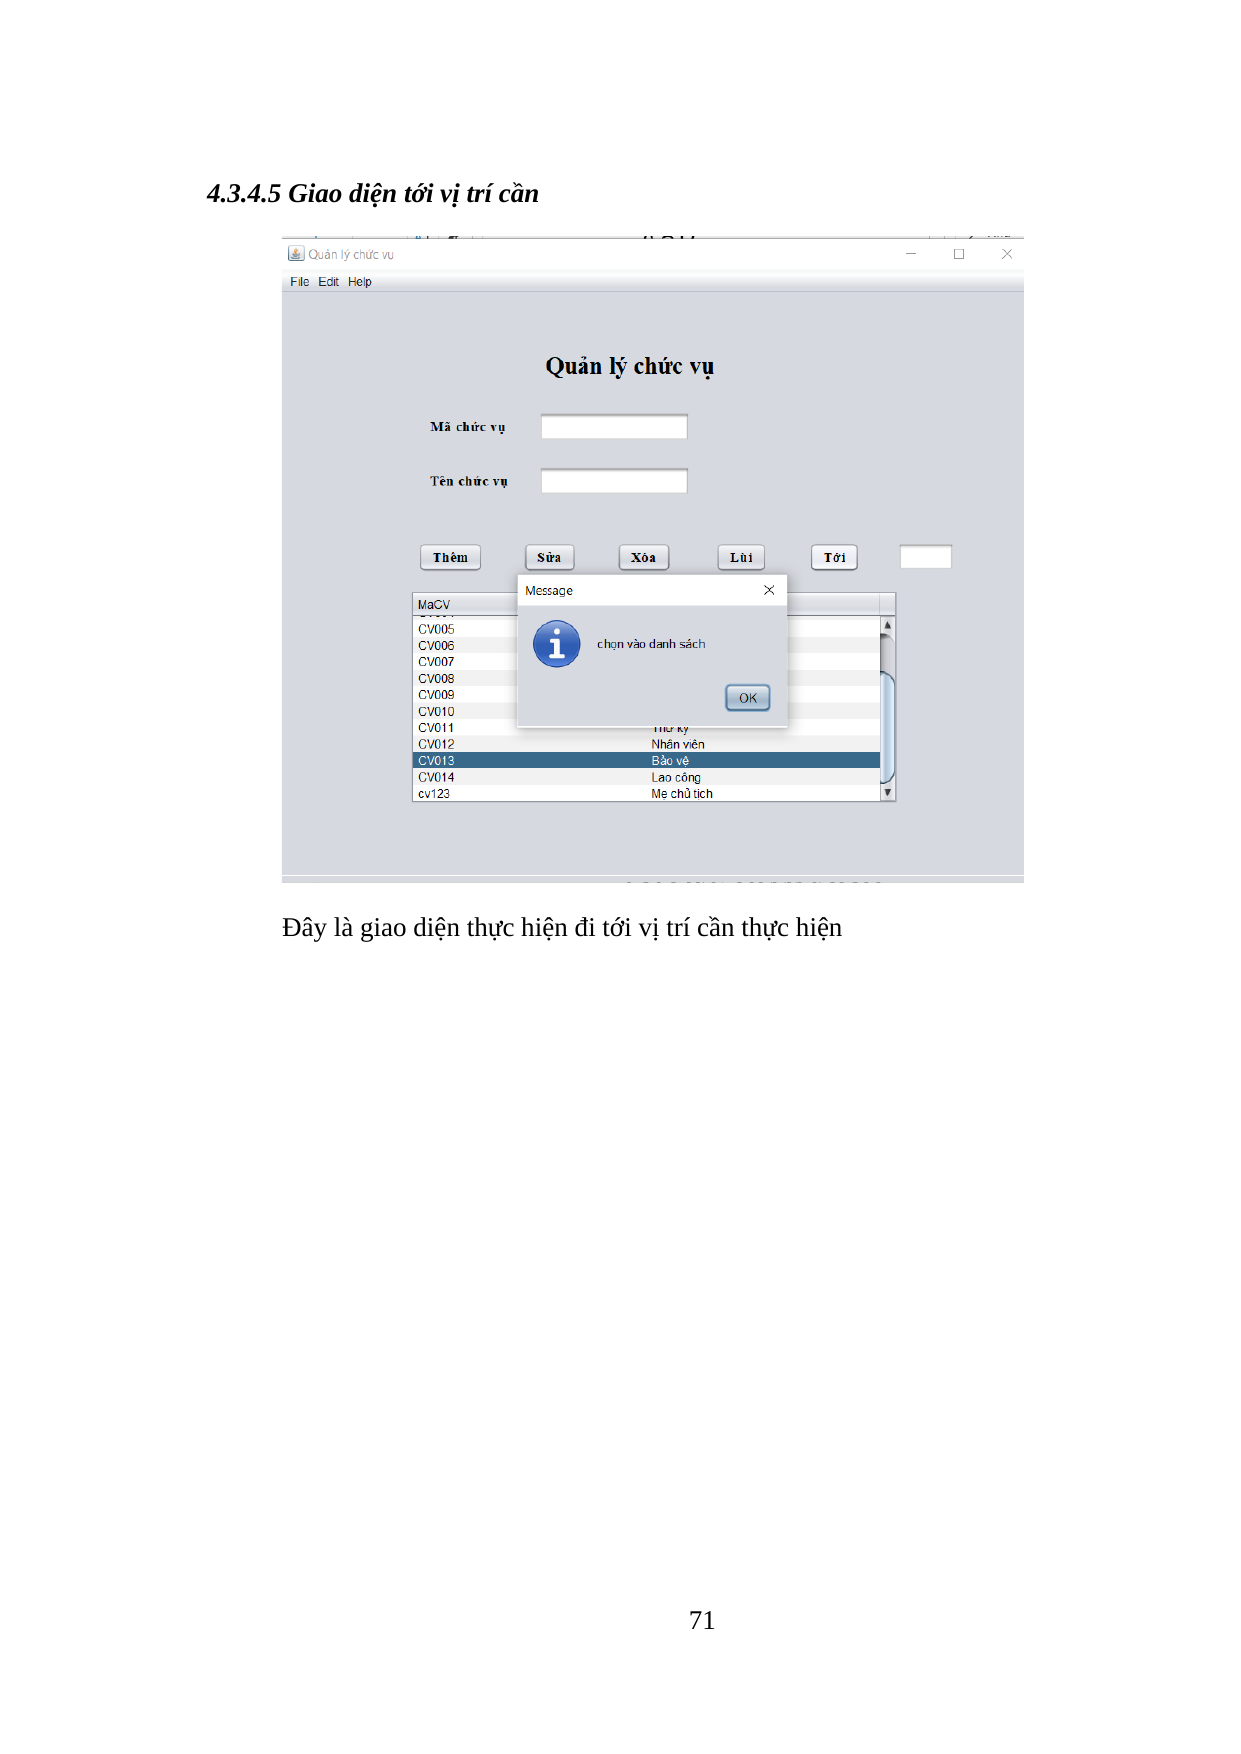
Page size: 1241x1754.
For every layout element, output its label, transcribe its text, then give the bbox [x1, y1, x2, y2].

subtitle 4.3.4.5 Giao diện tới vị trí cần [207, 177, 1122, 208]
picture [281, 236, 1024, 883]
text Đây là giao diện thực hiện đi tới vị trí cần thực hiện [207, 911, 1122, 942]
